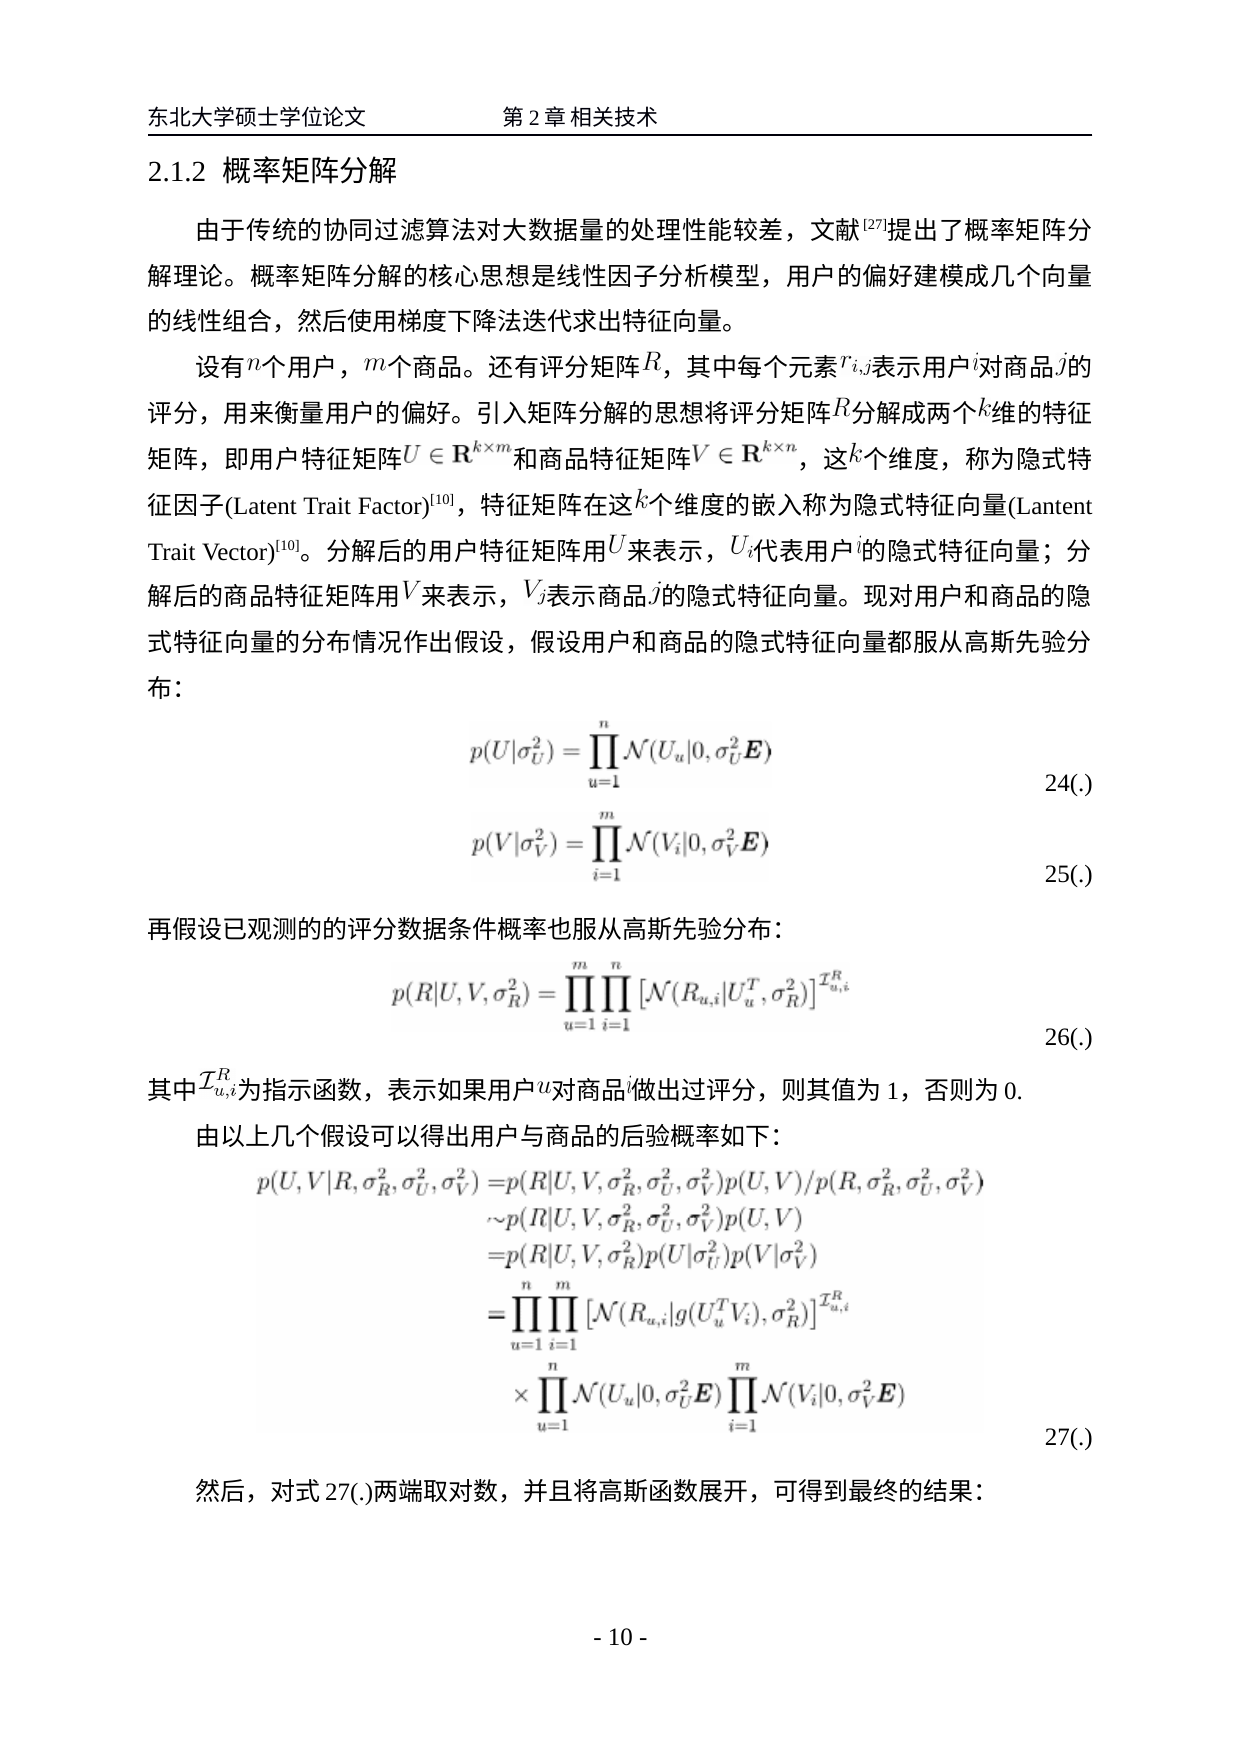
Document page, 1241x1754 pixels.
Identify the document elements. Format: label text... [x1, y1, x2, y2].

text 由于传统的协同过滤算法对大数据量的处理性能较差，文献[27]提出了概率矩阵分解理论。概率矩阵分解的核心思想是线性因子分析模型，用户的偏好建模成几个向量的线性组合，然后使用梯度下降法迭代求出特征向量。 [148, 202, 1092, 340]
subtitle 概率矩阵分解 [148, 148, 1092, 190]
text 再假设已观测的的评分数据条件概率也服从高斯先验分布： [148, 902, 1092, 948]
text 设有个用户，个商品。还有评分矩阵，其中每个元素表示用户对商品的评分，用来衡量用户的偏好。引入矩阵分解的思想将评分矩阵分解成两个维的特征矩阵，即用户特征矩阵和商品特征矩阵，这个维度，称为隐式特征因子(Latent Trait Factor)[10]，特征矩阵在这个维度的嵌入称为隐式特征向量(Lantent Trait Vector)[10]。分解后的用户特征矩阵用来表示，代表用户的隐式特征向量；分解后的商品特征矩阵用来表示，表示商品的隐式特征向量。现对用户和商品的隐式特征向量的分布情况作出假设，假设用户和商品的隐式特征向量都服从高斯先验分布： [148, 340, 1092, 707]
text 其中为指示函数，表示如果用户对商品做出过评分，则其值为1，否则为0. [148, 1063, 1092, 1109]
text 由以上几个假设可以得出用户与商品的后验概率如下： [148, 1109, 1092, 1154]
